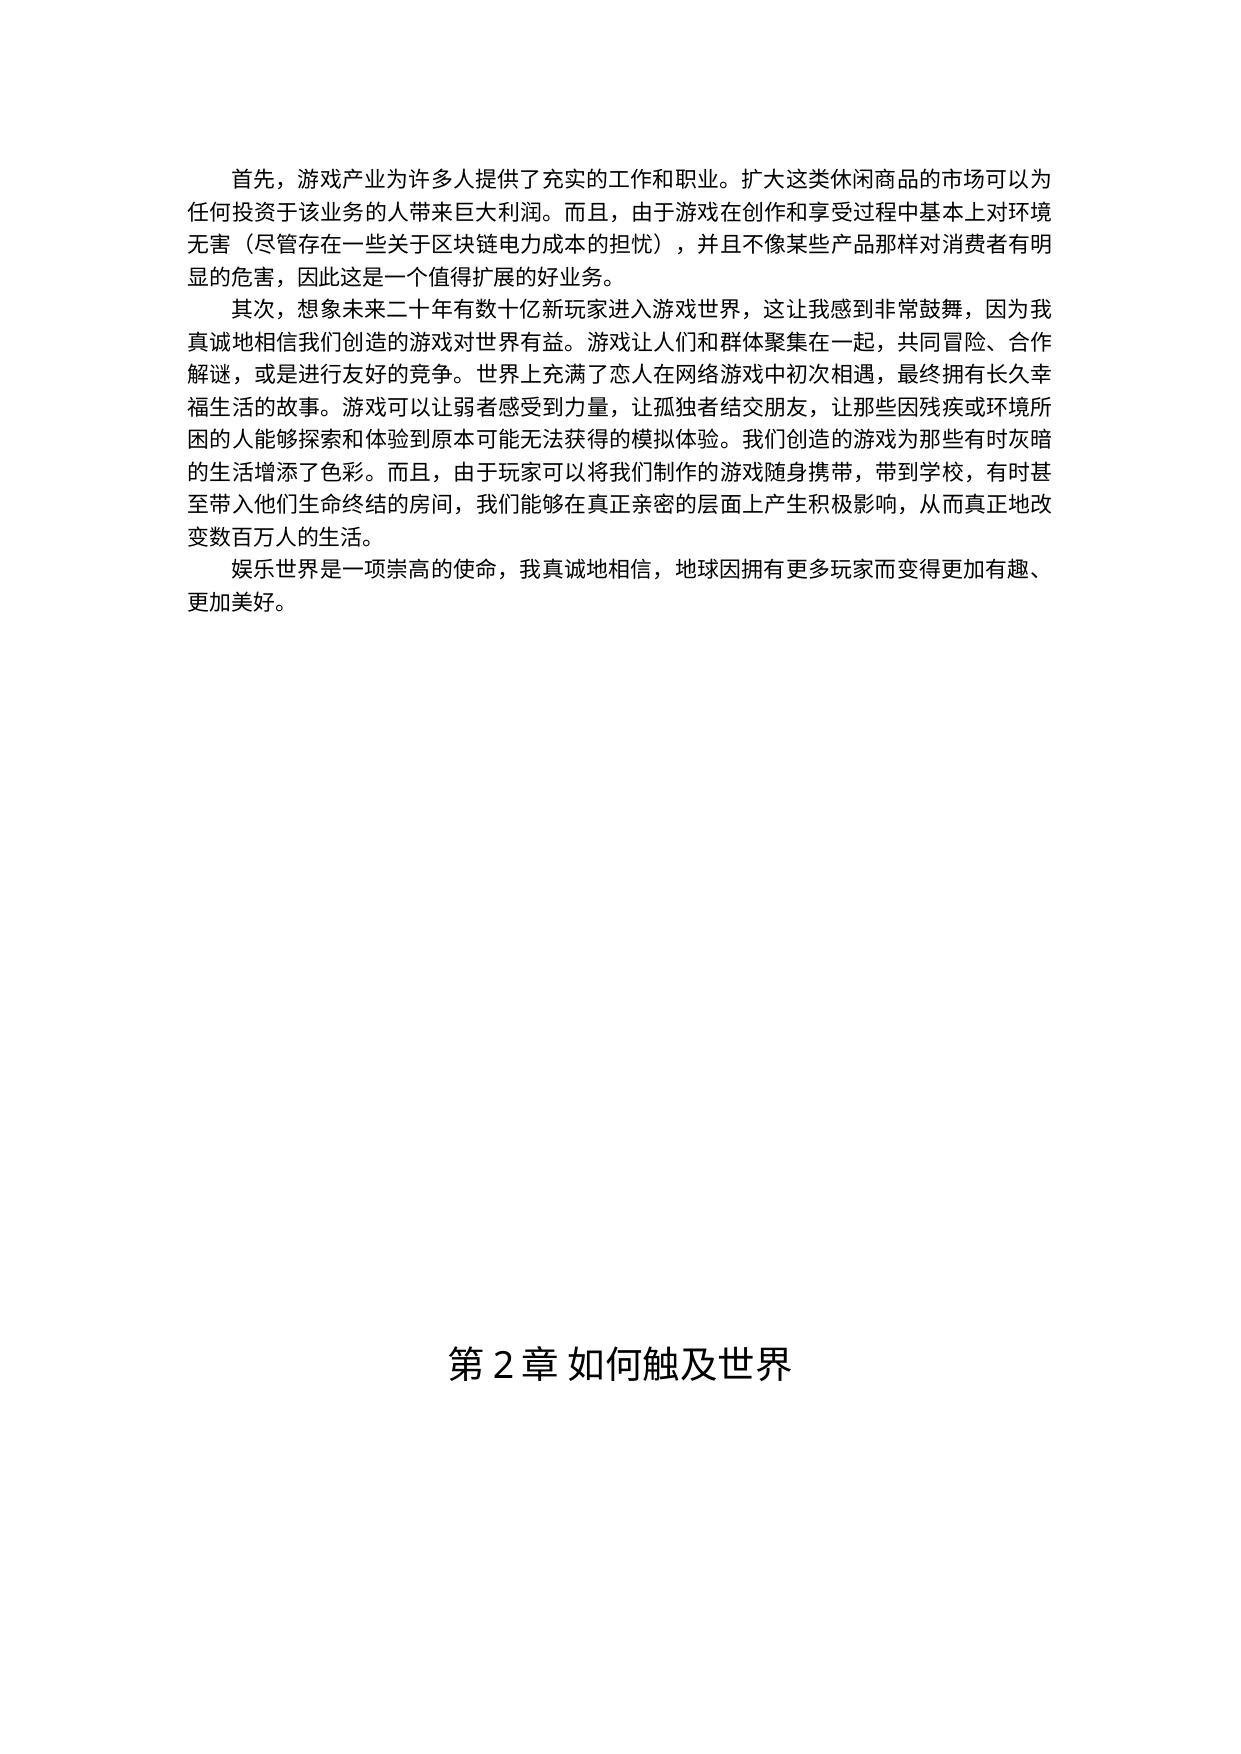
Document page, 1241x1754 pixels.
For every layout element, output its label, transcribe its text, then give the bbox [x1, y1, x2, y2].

text 娱乐世界是一项崇高的使命，我真诚地相信，地球因拥有更多玩家而变得更加有趣、更加美好。 [187, 552, 1053, 617]
text 其次，想象未来二十年有数十亿新玩家进入游戏世界，这让我感到非常鼓舞，因为我真诚地相信我们创造的游戏对世界有益。游戏让人们和群体聚集在一起，共同冒险、合作解谜，或是进行友好的竞争。世界上充满了恋人在网络游戏中初次相遇，最终拥有长久幸福生活的故事。游戏可以让弱者感受到力量，让孤独者结交朋友，让那些因残疾或环境所困的人能够探索和体验到原本可能无法获得的模拟体验。我们创造的游戏为那些有时灰暗的生活增添了色彩。而且，由于玩家可以将我们制作的游戏随身携带，带到学校，有时甚至带入他们生命终结的房间，我们能够在真正亲密的层面上产生积极影响，从而真正地改变数百万人的生活。 [187, 292, 1053, 552]
text 首先，游戏产业为许多人提供了充实的工作和职业。扩大这类休闲商品的市场可以为任何投资于该业务的人带来巨大利润。而且，由于游戏在创作和享受过程中基本上对环境无害（尽管存在一些关于区块链电力成本的担忧），并且不像某些产品那样对消费者有明显的危害，因此这是一个值得扩展的好业务。 [187, 162, 1053, 292]
subtitle 第2章 如何触及世界 [187, 1329, 1053, 1394]
